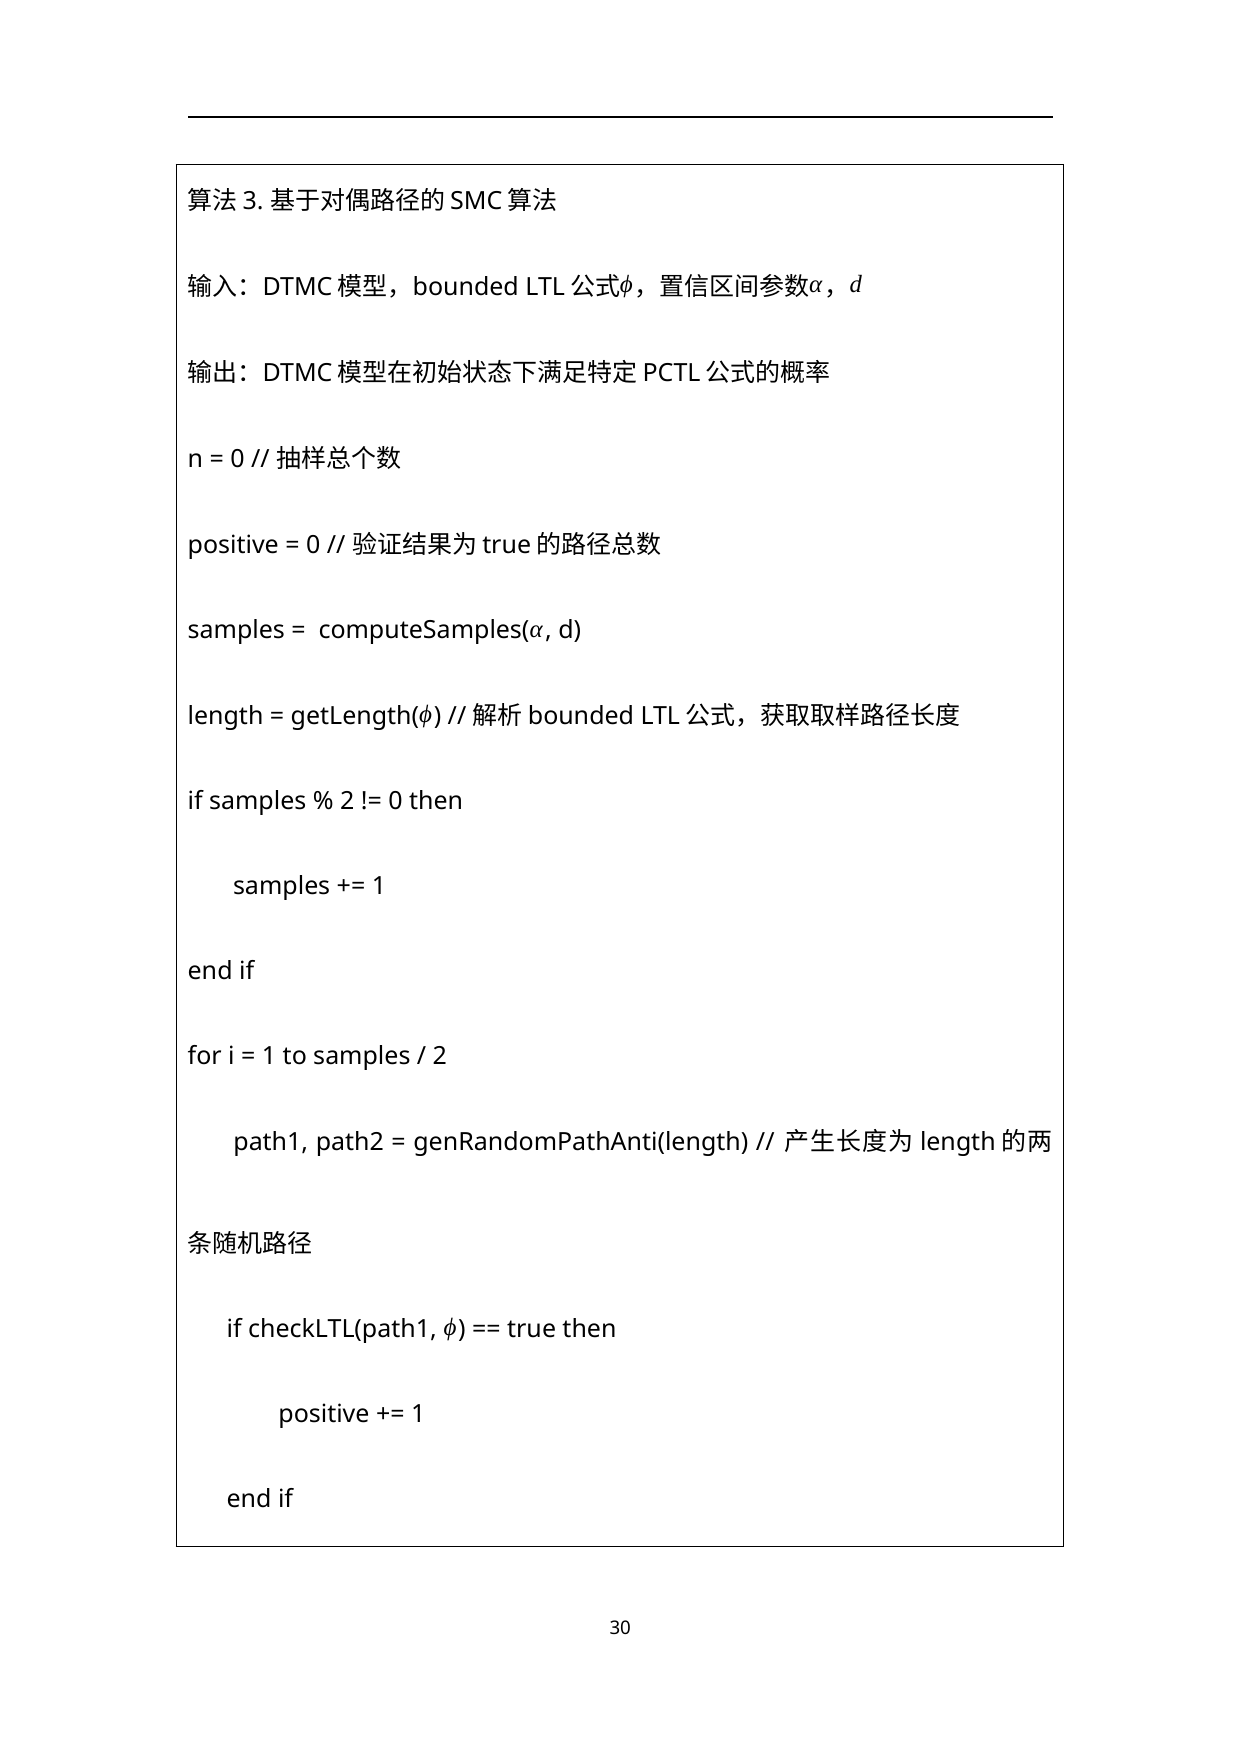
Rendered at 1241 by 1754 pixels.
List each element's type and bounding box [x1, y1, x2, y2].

table_header [177, 165, 1063, 1546]
